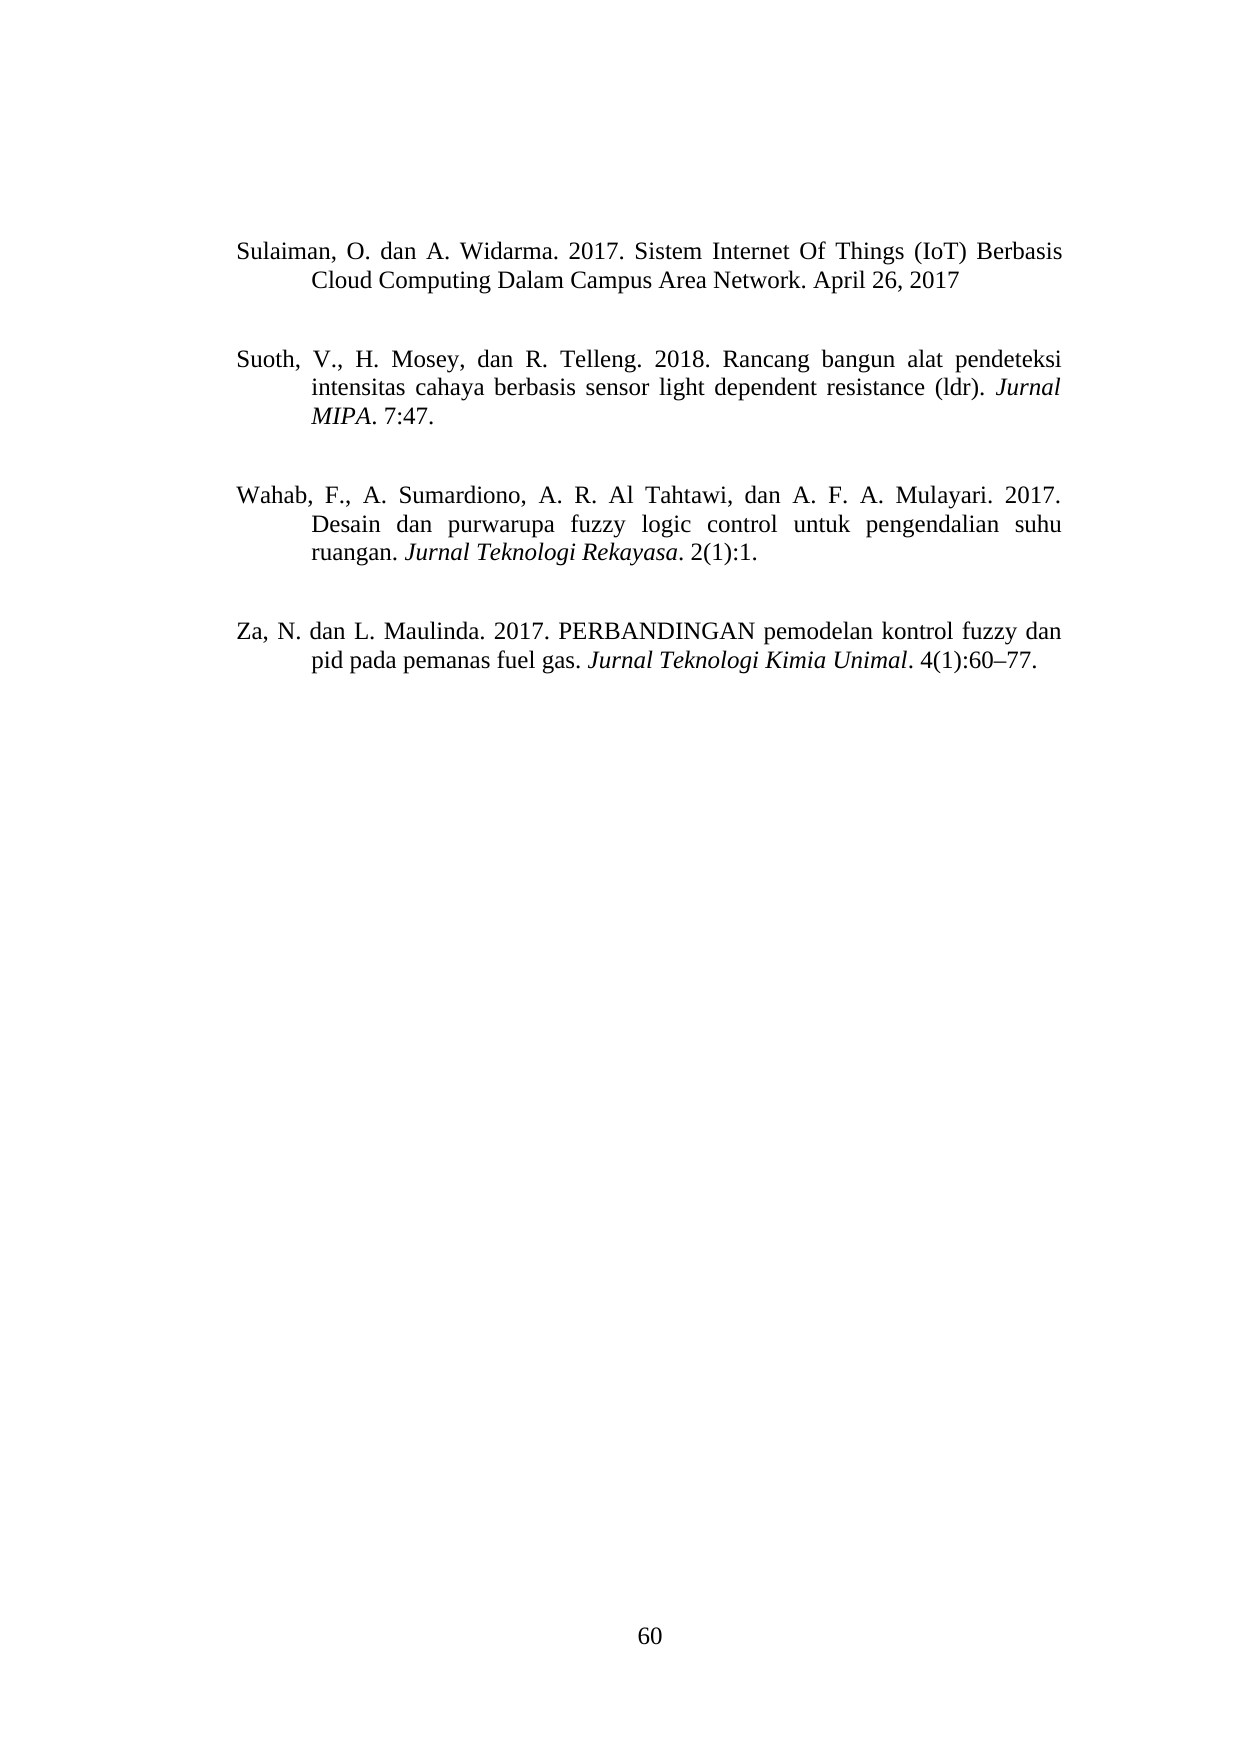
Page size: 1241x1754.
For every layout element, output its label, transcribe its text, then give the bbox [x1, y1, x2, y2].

text Za, N. dan L. Maulinda. 2017. PERBANDINGAN pemodelan kontrol fuzzy dan pid pada pemanas fuel gas. Jurnal Teknologi Kimia Unimal. 4(1):60–77. [236, 616, 1063, 674]
text Suoth, V., H. Mosey, dan R. Telleng. 2018. Rancang bangun alat pendeteksi intensitas cahaya berbasis sensor light dependent resistance (ldr). Jurnal MIPA. 7:47. [236, 344, 1063, 430]
text Sulaiman, O. dan A. Widarma. 2017. Sistem Internet Of Things (IoT) Berbasis Cloud Computing Dalam Campus Area Network. April 26, 2017 [236, 236, 1063, 294]
text Wahab, F., A. Sumardiono, A. R. Al Tahtawi, dan A. F. A. Mulayari. 2017. Desain dan purwarupa fuzzy logic control untuk pengendalian suhu ruangan. Jurnal Teknologi Rekayasa. 2(1):1. [236, 480, 1063, 566]
